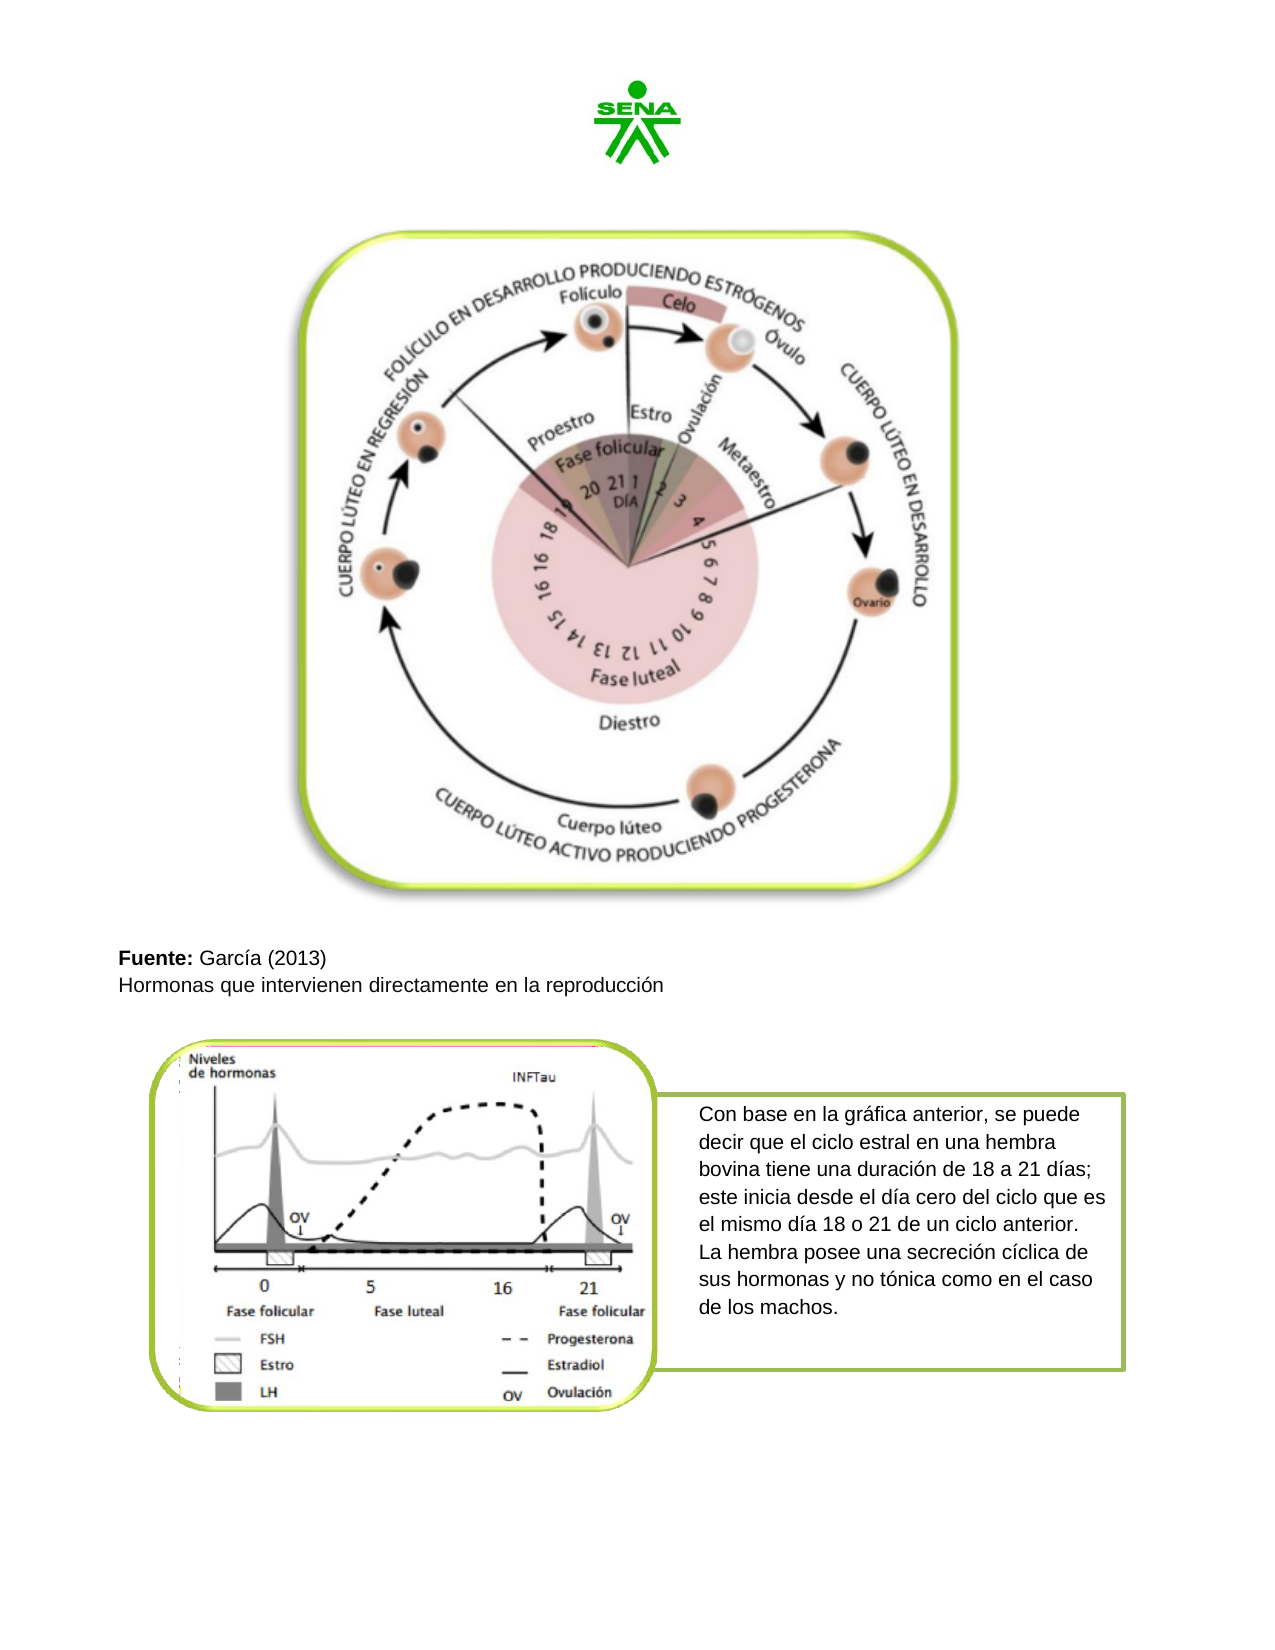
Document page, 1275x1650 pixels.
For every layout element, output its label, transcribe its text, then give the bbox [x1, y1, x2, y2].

picture [282, 225, 966, 909]
picture [588, 75, 687, 172]
text Fuente: García (2013) [118, 946, 1124, 969]
picture [148, 1039, 658, 1412]
subtitle Hormonas que intervienen directamente en la reproducción [118, 973, 1157, 997]
